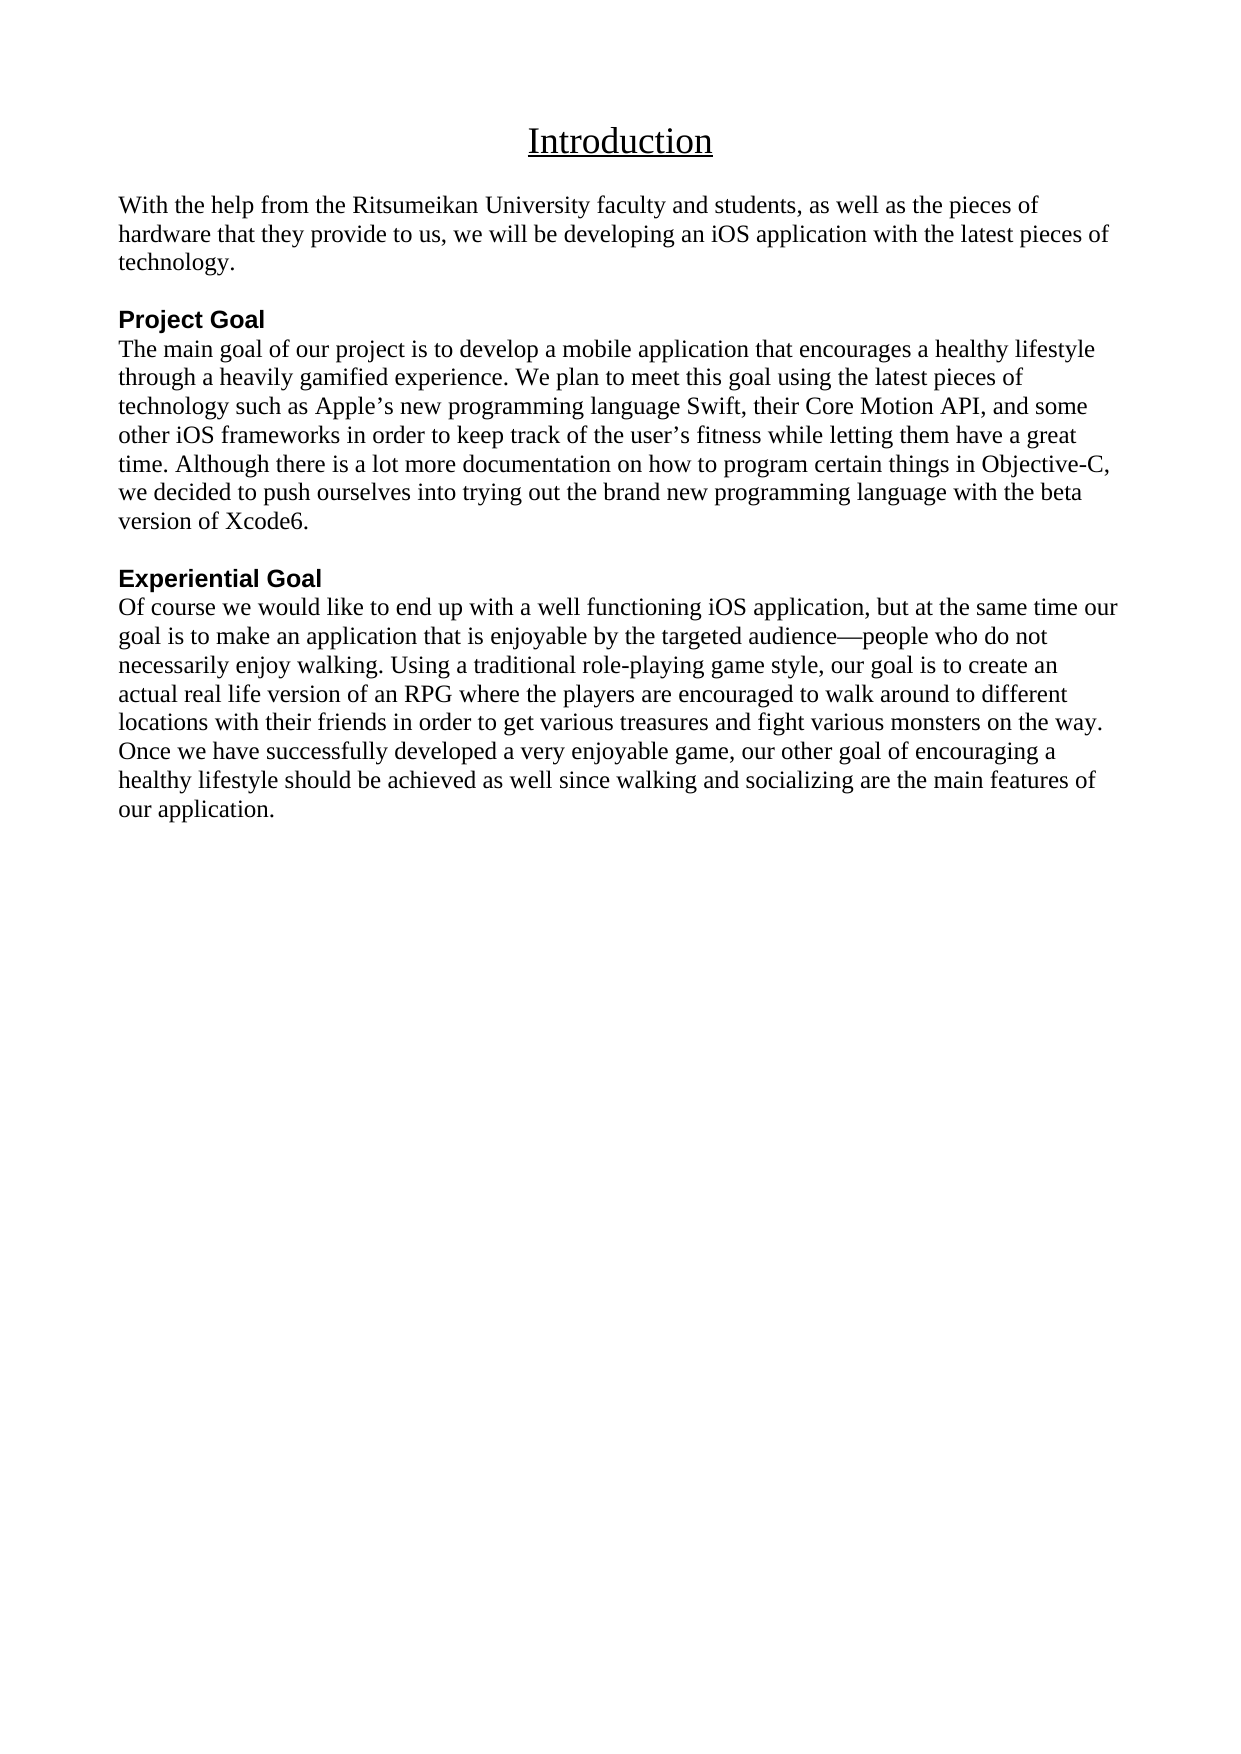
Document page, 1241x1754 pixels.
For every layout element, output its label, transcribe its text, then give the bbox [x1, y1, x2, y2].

subtitle Experiential Goal [118, 564, 1122, 592]
text With the help from the Ritsumeikan University faculty and students, as well as the pieces of hardware that they provide to us, we will be developing an iOS application with the latest pieces of technology. [118, 190, 1122, 276]
subtitle Project Goal [118, 305, 1122, 334]
text The main goal of our project is to develop a mobile application that encourages a healthy lifestyle through a heavily gamified experience. We plan to meet this goal using the latest pieces of technology such as Apple’s new programming language Swift, their Core Motion API, and some other iOS frameworks in order to keep track of the user’s fitness while letting them have a great time. Although there is a lot more documentation on how to program certain things in Objective-C, we decided to push ourselves into trying out the brand new programming language with the beta version of Xcode6. [118, 334, 1122, 535]
text Of course we would like to end up with a well functioning iOS application, but at the same time our goal is to make an application that is enjoyable by the targeted audience—people who do not necessarily enjoy walking. Using a traditional role-playing game style, our goal is to create an actual real life version of an RPG where the players are encouraged to walk around to different locations with their friends in order to get various treasures and fight various monsters on the way. Once we have successfully developed a very enjoyable game, our other goal of encouraging a healthy lifestyle should be achieved as well since walking and socializing are the main features of our application. [118, 592, 1122, 822]
subtitle Introduction [118, 118, 1122, 161]
